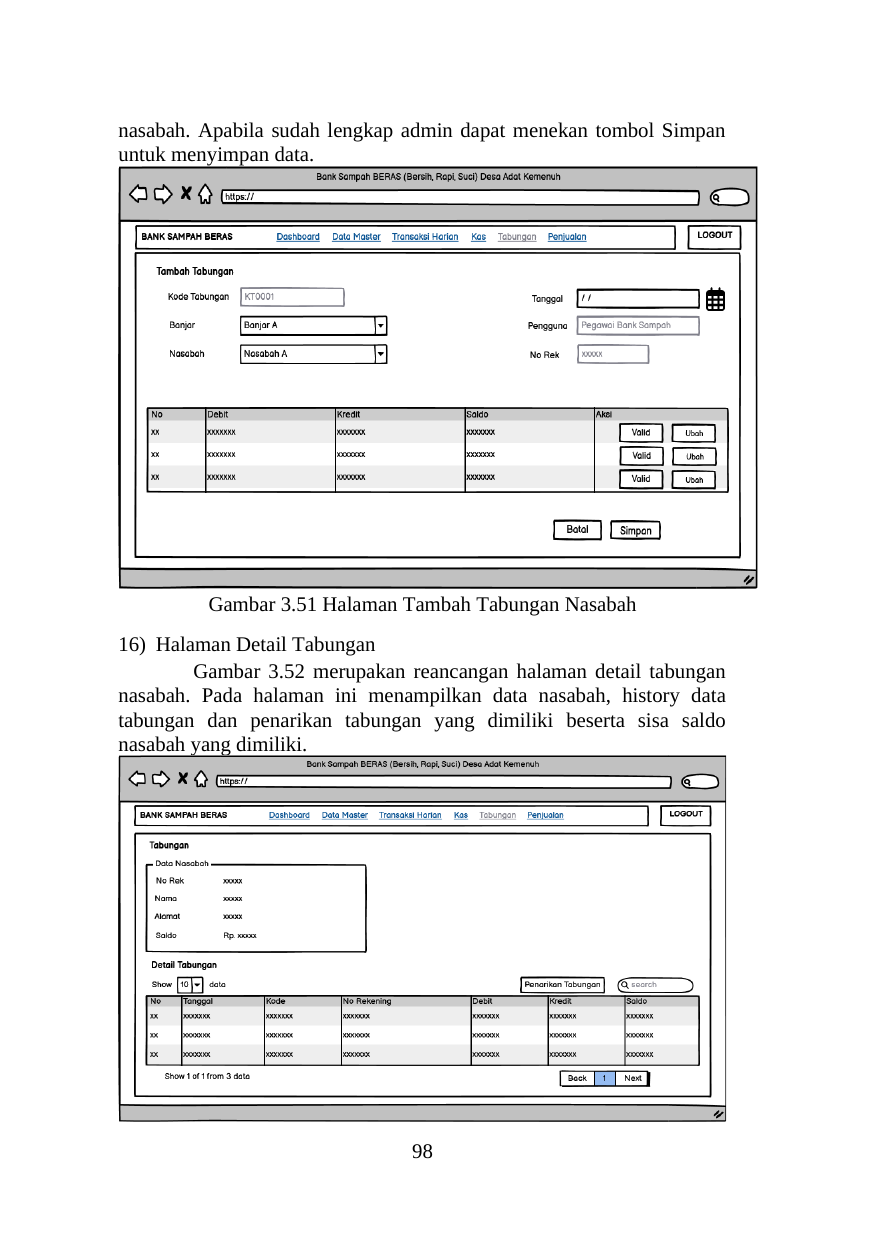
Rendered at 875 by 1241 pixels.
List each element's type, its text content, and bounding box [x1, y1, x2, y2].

text Gambar 3.52 merupakan reancangan halaman detail tabungan nasabah. Pada halaman ini menampilkan data nasabah, history data tabungan dan penarikan tabungan yang dimiliki beserta sisa saldo nasabah yang dimiliki. [118, 659, 726, 755]
text Gambar 3.51 Halaman Tambah Tabungan Nasabah [118, 592, 726, 616]
picture [118, 166, 758, 589]
picture [118, 755, 727, 1122]
subtitle Halaman Detail Tabungan [118, 632, 726, 656]
